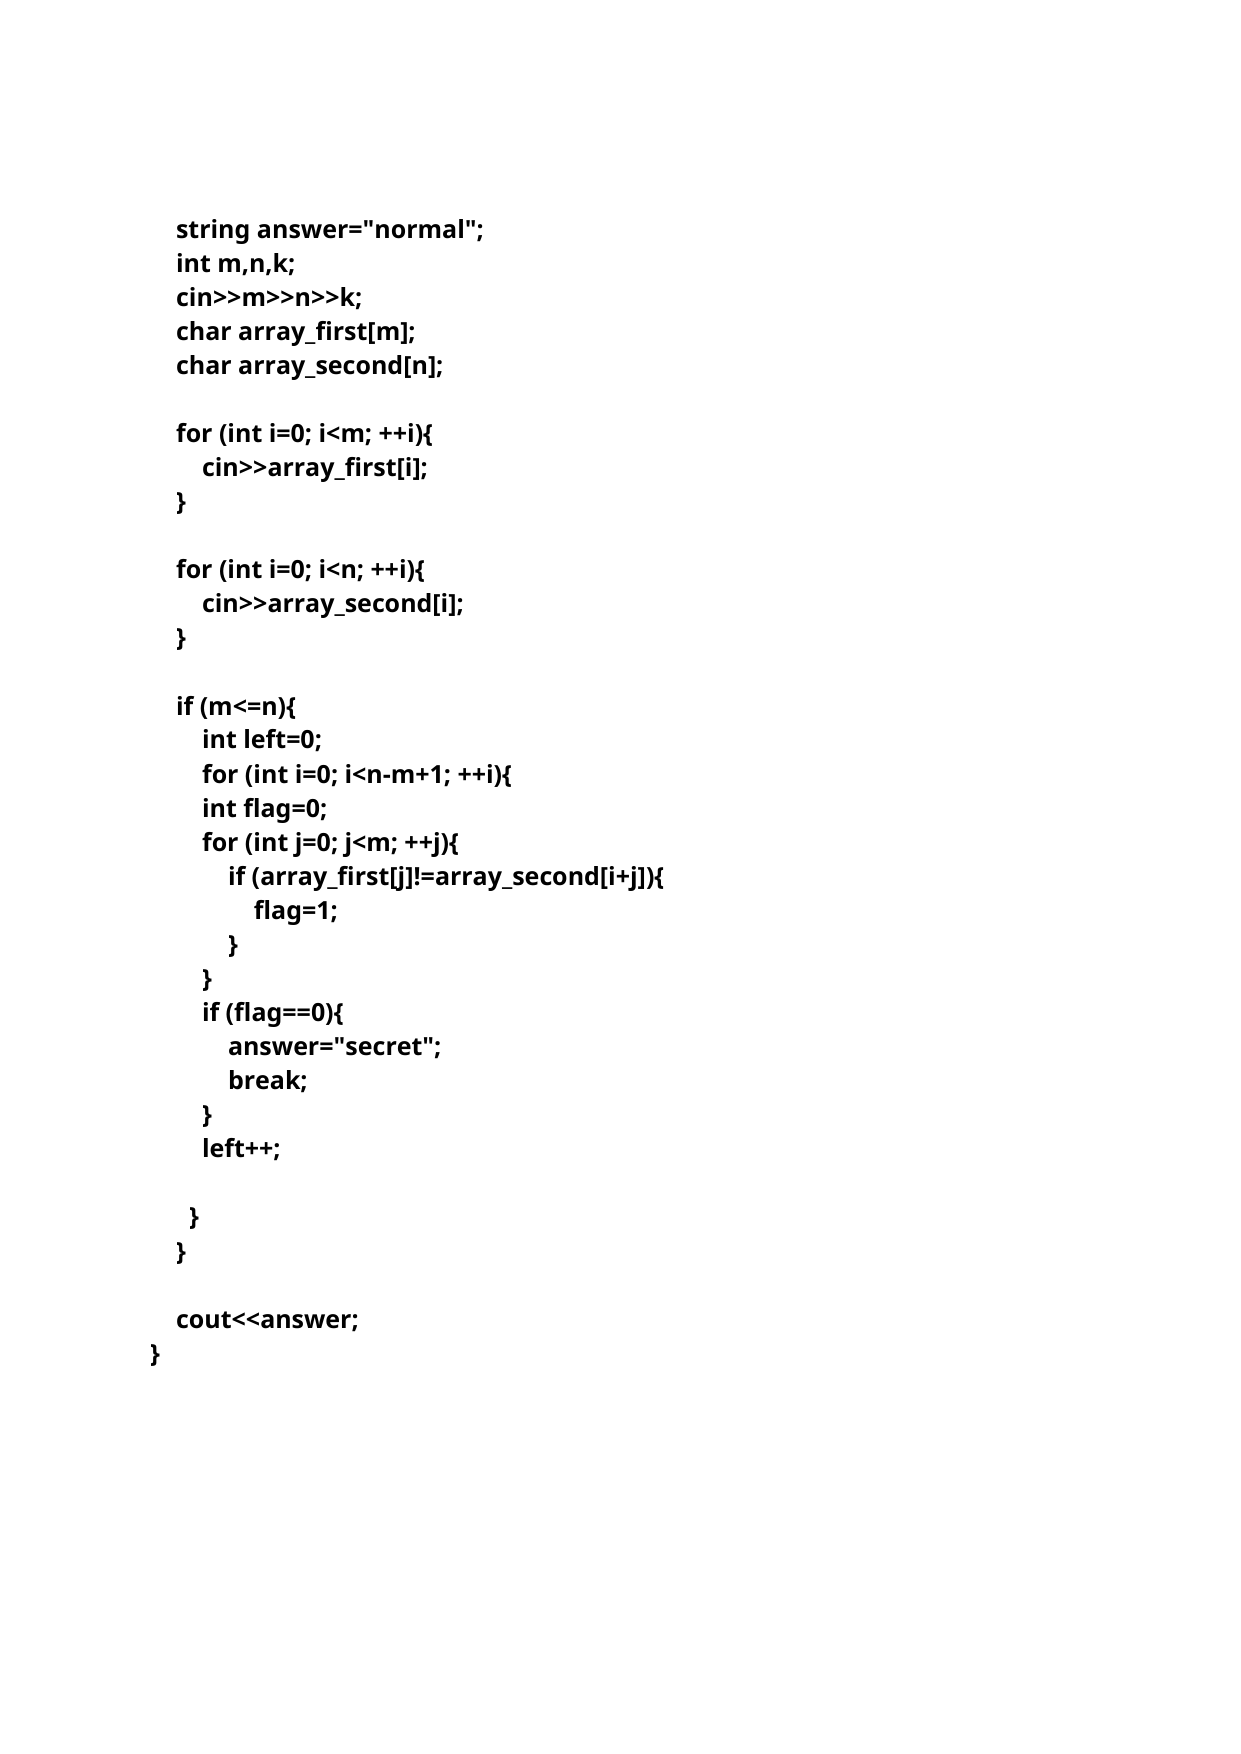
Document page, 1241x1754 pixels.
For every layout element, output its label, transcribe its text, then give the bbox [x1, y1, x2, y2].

text for (int i=0; i<n-m+1; ++i){ [150, 756, 1090, 790]
text } [150, 484, 1090, 518]
text for (int i=0; i<n; ++i){ [150, 552, 1090, 586]
text if (flag==0){ [150, 995, 1090, 1029]
text string answer="normal"; [150, 211, 1090, 245]
text } [150, 620, 1090, 654]
text cin>>array_first[i]; [150, 450, 1090, 484]
text } [150, 927, 1090, 961]
text int flag=0; [150, 790, 1090, 824]
text if (array_first[j]!=array_second[i+j]){ [150, 858, 1090, 892]
text int left=0; [150, 722, 1090, 756]
text if (m<=n){ [150, 688, 1090, 722]
text int m,n,k; [150, 245, 1090, 279]
text left++; [150, 1131, 1090, 1165]
text for (int i=0; i<m; ++i){ [150, 416, 1090, 450]
text } [150, 1097, 1090, 1131]
text cout<<answer; [150, 1301, 1090, 1335]
text char array_first[m]; [150, 313, 1090, 347]
text } [150, 1199, 1090, 1233]
text } [150, 1233, 1090, 1267]
text for (int j=0; j<m; ++j){ [150, 824, 1090, 858]
text answer="secret"; [150, 1029, 1090, 1063]
text } [150, 1335, 1090, 1369]
text } [150, 961, 1090, 995]
text break; [150, 1063, 1090, 1097]
text flag=1; [150, 892, 1090, 927]
text cin>>array_second[i]; [150, 586, 1090, 620]
text char array_second[n]; [150, 347, 1090, 382]
text cin>>m>>n>>k; [150, 279, 1090, 313]
